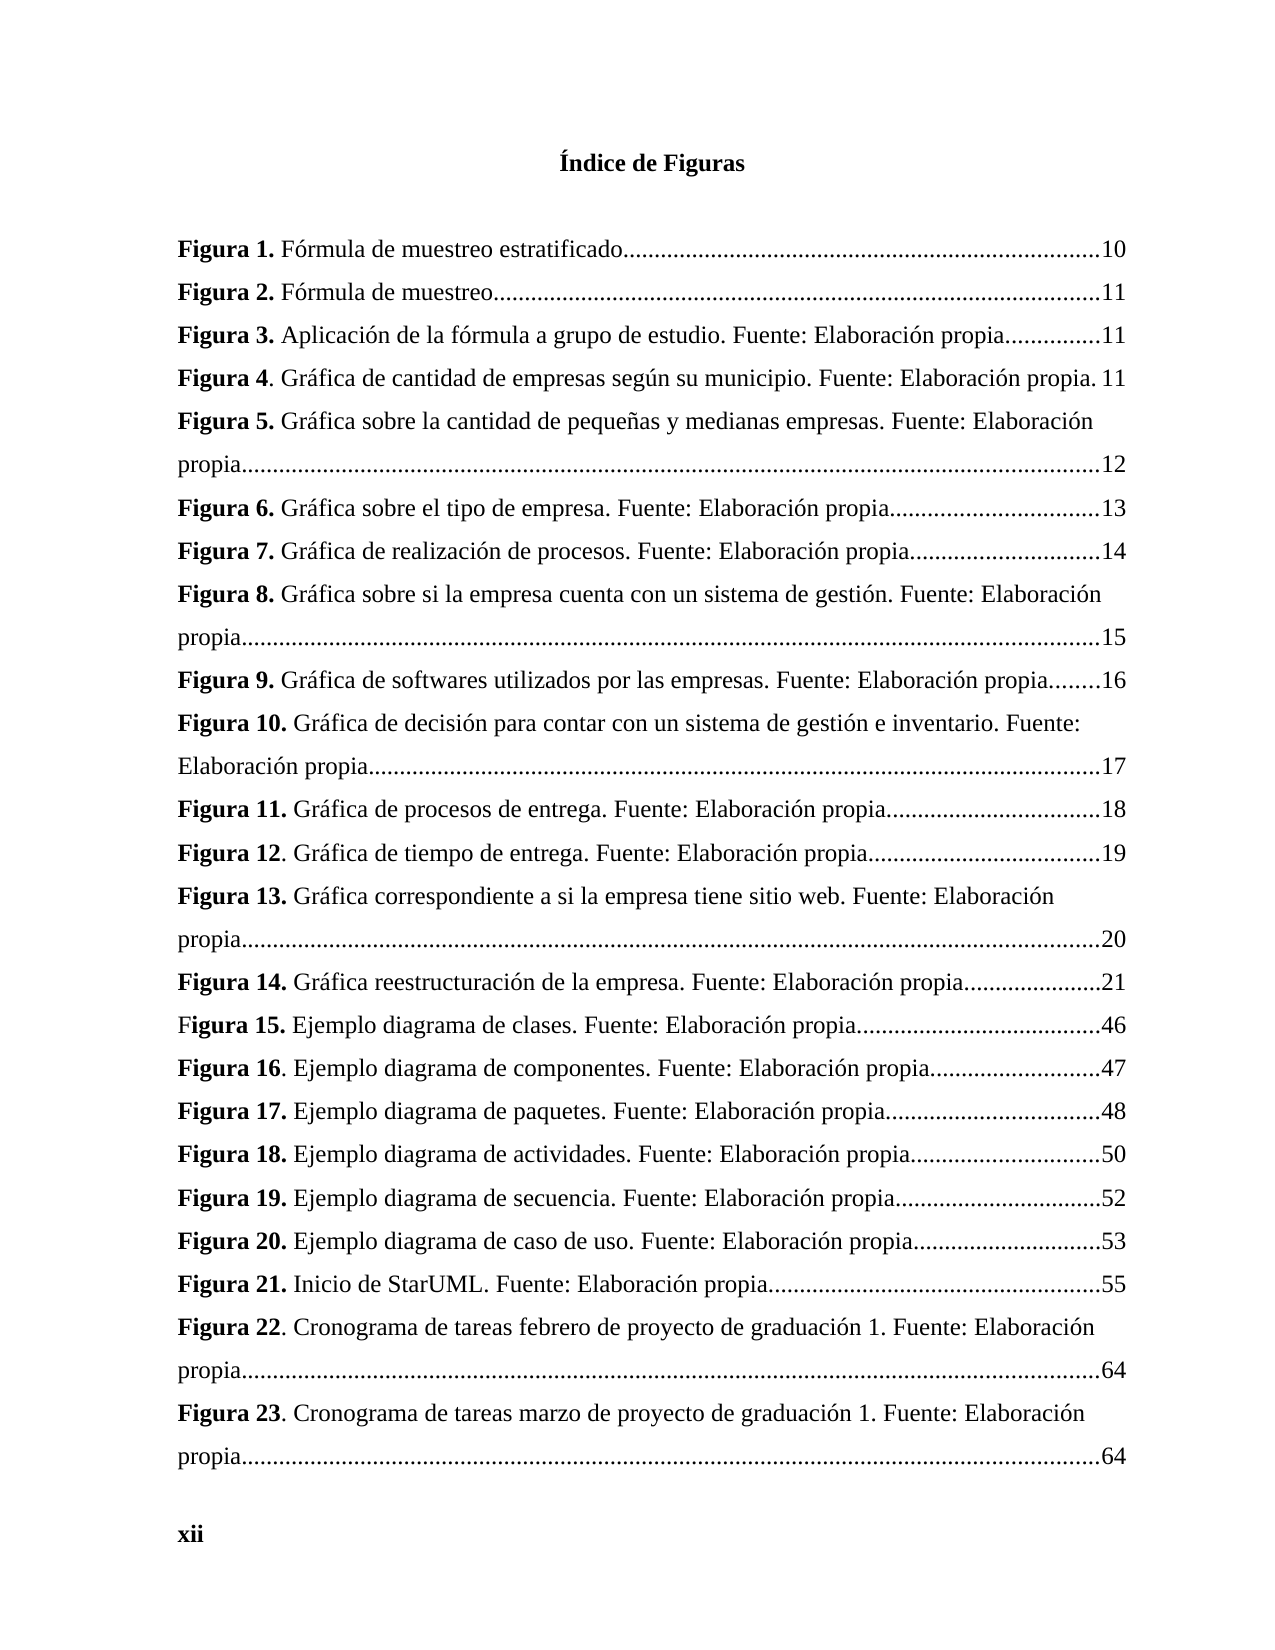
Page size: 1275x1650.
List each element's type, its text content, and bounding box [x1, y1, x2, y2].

text Figura 5. Gráfica sobre la cantidad de pequeñas y medianas empresas. Fuente: Elaboración propia. 12 [177, 406, 1127, 478]
text Índice de Figuras [177, 148, 1127, 176]
text Figura 2. Fórmula de muestreo 11 [177, 277, 1127, 306]
text Figura 21. Inicio de StarUML. Fuente: Elaboración propia. 55 [177, 1269, 1127, 1298]
text Figura 3. Aplicación de la fórmula a grupo de estudio. Fuente: Elaboración propia. 11 [177, 320, 1127, 349]
text Figura 14. Gráfica reestructuración de la empresa. Fuente: Elaboración propia. 21 [177, 967, 1127, 996]
text Figura 13. Gráfica correspondiente a si la empresa tiene sitio web. Fuente: Elaboración propia. 20 [177, 881, 1127, 953]
text Figura 4. Gráfica de cantidad de empresas según su municipio. Fuente: Elaboración propia. 11 [177, 363, 1127, 392]
text Figura 16. Ejemplo diagrama de componentes. Fuente: Elaboración propia. 47 [177, 1053, 1127, 1082]
text Figura 12. Gráfica de tiempo de entrega. Fuente: Elaboración propia. 19 [177, 838, 1127, 866]
text Figura 15. Ejemplo diagrama de clases. Fuente: Elaboración propia. 46 [177, 1010, 1127, 1039]
text Figura 1. Fórmula de muestreo estratificado 10 [177, 234, 1127, 263]
text Figura 11. Gráfica de procesos de entrega. Fuente: Elaboración propia. 18 [177, 794, 1127, 823]
text Figura 19. Ejemplo diagrama de secuencia. Fuente: Elaboración propia. 52 [177, 1183, 1127, 1211]
text Figura 22. Cronograma de tareas febrero de proyecto de graduación 1. Fuente: Elaboración propia. 64 [177, 1312, 1127, 1384]
text Figura 18. Ejemplo diagrama de actividades. Fuente: Elaboración propia. 50 [177, 1139, 1127, 1168]
text Figura 7. Gráfica de realización de procesos. Fuente: Elaboración propia. 14 [177, 536, 1127, 564]
text Figura 6. Gráfica sobre el tipo de empresa. Fuente: Elaboración propia. 13 [177, 493, 1127, 521]
text Figura 9. Gráfica de softwares utilizados por las empresas. Fuente: Elaboración propia. 16 [177, 665, 1127, 694]
text Figura 10. Gráfica de decisión para contar con un sistema de gestión e inventario. Fuente: Elaboración propia. 17 [177, 708, 1127, 780]
text Figura 23. Cronograma de tareas marzo de proyecto de graduación 1. Fuente: Elaboración propia. 64 [177, 1398, 1127, 1470]
text Figura 17. Ejemplo diagrama de paquetes. Fuente: Elaboración propia. 48 [177, 1096, 1127, 1125]
text Figura 20. Ejemplo diagrama de caso de uso. Fuente: Elaboración propia 53 [177, 1226, 1127, 1254]
text Figura 8. Gráfica sobre si la empresa cuenta con un sistema de gestión. Fuente: Elaboración propia. 15 [177, 579, 1127, 651]
